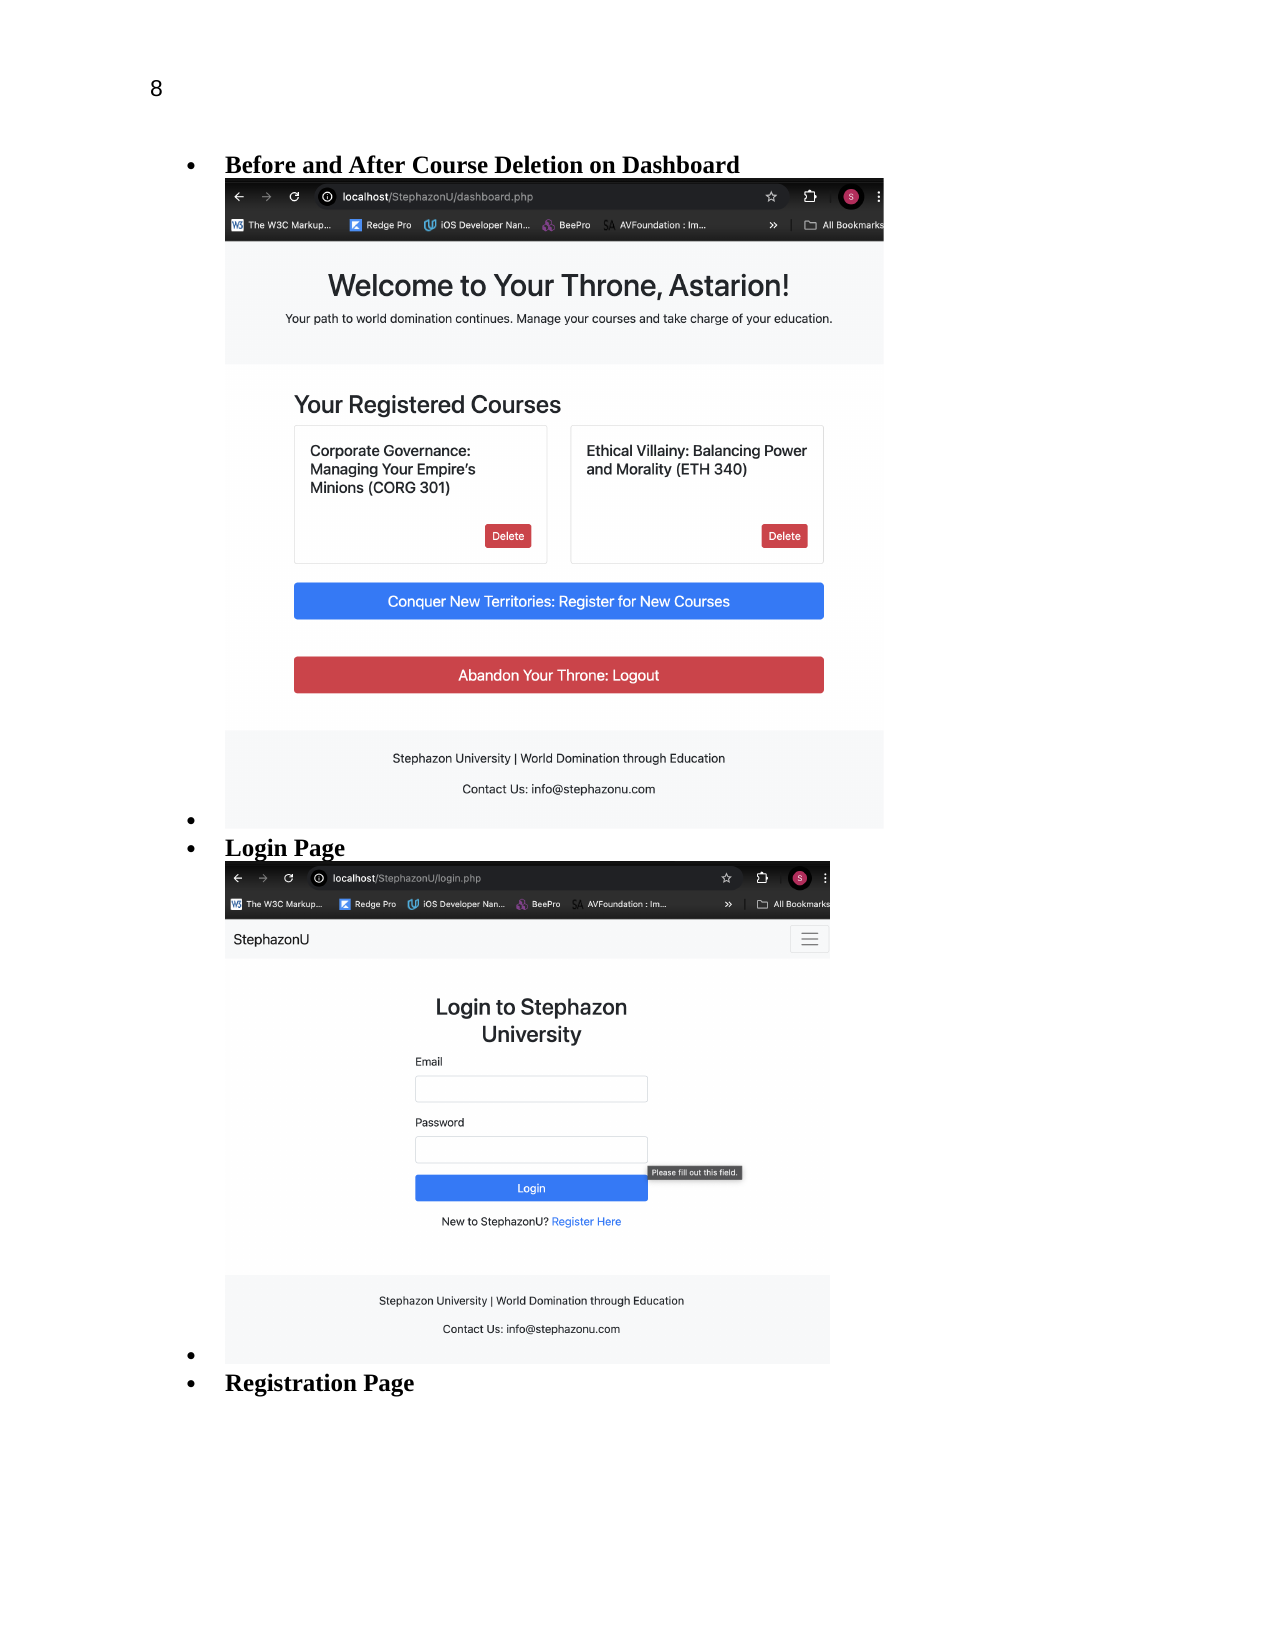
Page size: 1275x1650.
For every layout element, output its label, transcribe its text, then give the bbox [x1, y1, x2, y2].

picture [225, 178, 884, 829]
picture [225, 861, 830, 1364]
list Login Page [187, 833, 1125, 862]
list Registration Page [187, 1368, 1125, 1397]
list Before and After Course Deletion on Dashboard [187, 150, 1125, 179]
